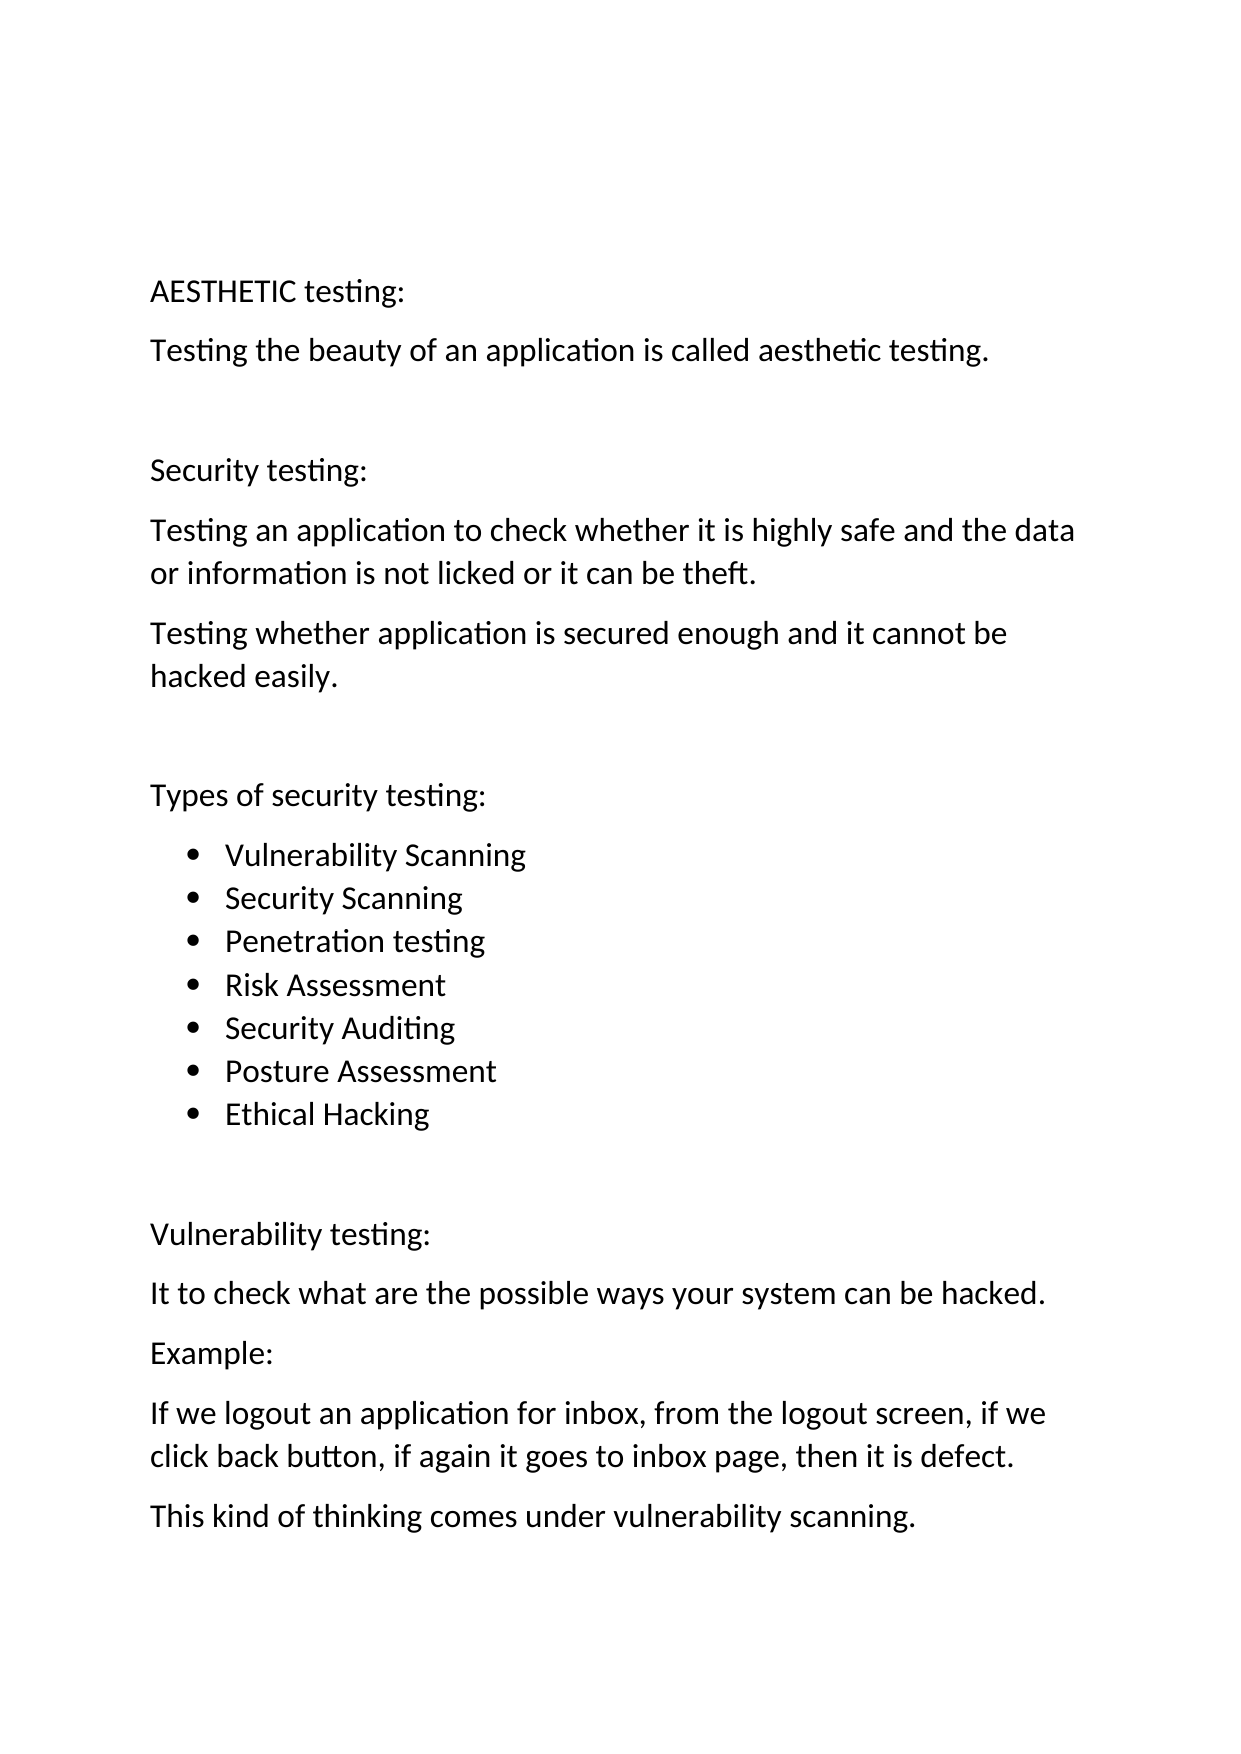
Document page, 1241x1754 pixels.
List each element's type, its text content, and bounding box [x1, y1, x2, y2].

list Security Auditing [187, 1007, 1090, 1047]
list Posture Assessment [187, 1050, 1090, 1091]
text Testing an application to check whether it is highly safe and the data or information is not licked or it can be theft. [150, 509, 1090, 593]
list Penetration testing [187, 920, 1090, 961]
text Types of security testing: [150, 774, 1090, 815]
text Security testing: [150, 449, 1090, 490]
text Example: [150, 1332, 1090, 1373]
text AESTHETIC testing: [150, 269, 1090, 310]
list Risk Assessment [187, 963, 1090, 1004]
list Ethical Hacking [187, 1093, 1090, 1134]
text If we logout an application for inbox, from the logout screen, if we click back button, if again it goes to inbox page, then it is defect. [150, 1392, 1090, 1476]
text Testing whether application is secured enough and it cannot be hacked easily. [150, 612, 1090, 696]
text Testing the beauty of an application is called aesthetic testing. [150, 329, 1090, 370]
list Vulnerability Scanning [187, 834, 1090, 875]
text Vulnerability testing: [150, 1212, 1090, 1253]
text This kind of thinking comes under vulnerability scanning. [150, 1495, 1090, 1536]
list Security Scanning [187, 877, 1090, 918]
text It to check what are the possible ways your system can be hacked. [150, 1272, 1090, 1313]
